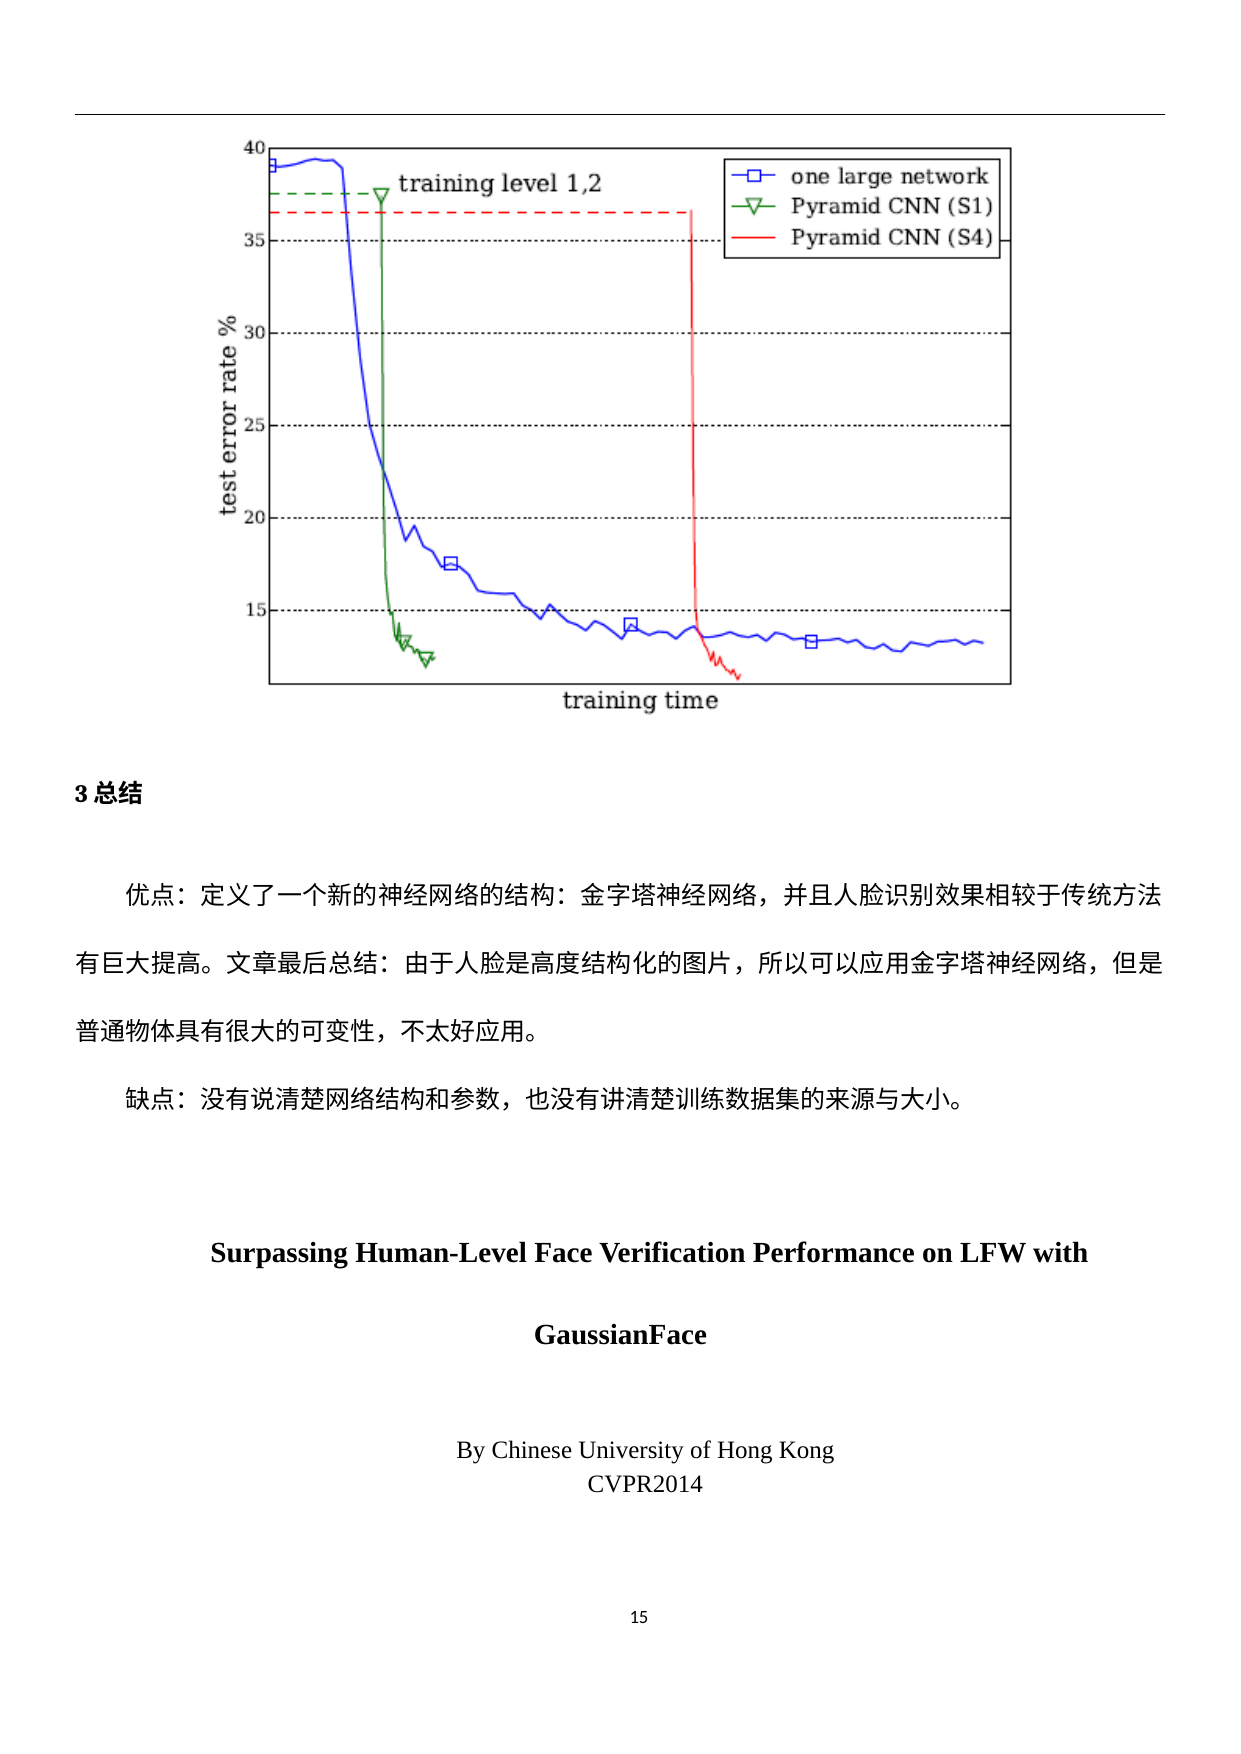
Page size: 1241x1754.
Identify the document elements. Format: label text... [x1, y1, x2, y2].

text 缺点：没有说清楚网络结构和参数，也没有讲清楚训练数据集的来源与大小。 [75, 1064, 1165, 1132]
subtitle 3 总结 [75, 758, 1165, 826]
picture [211, 130, 1029, 718]
text 优点：定义了一个新的神经网络的结构：金字塔神经网络，并且人脸识别效果相较于传统方法有巨大提高。文章最后总结：由于人脸是高度结构化的图片，所以可以应用金字塔神经网络，但是普通物体具有很大的可变性，不太好应用。 [75, 860, 1165, 1064]
text CVPR2014 [75, 1466, 1165, 1500]
subtitle Surpassing Human-Level Face Verification Performance on LFW with GaussianFace [75, 1235, 1165, 1351]
text By Chinese University of Hong Kong [75, 1432, 1165, 1466]
